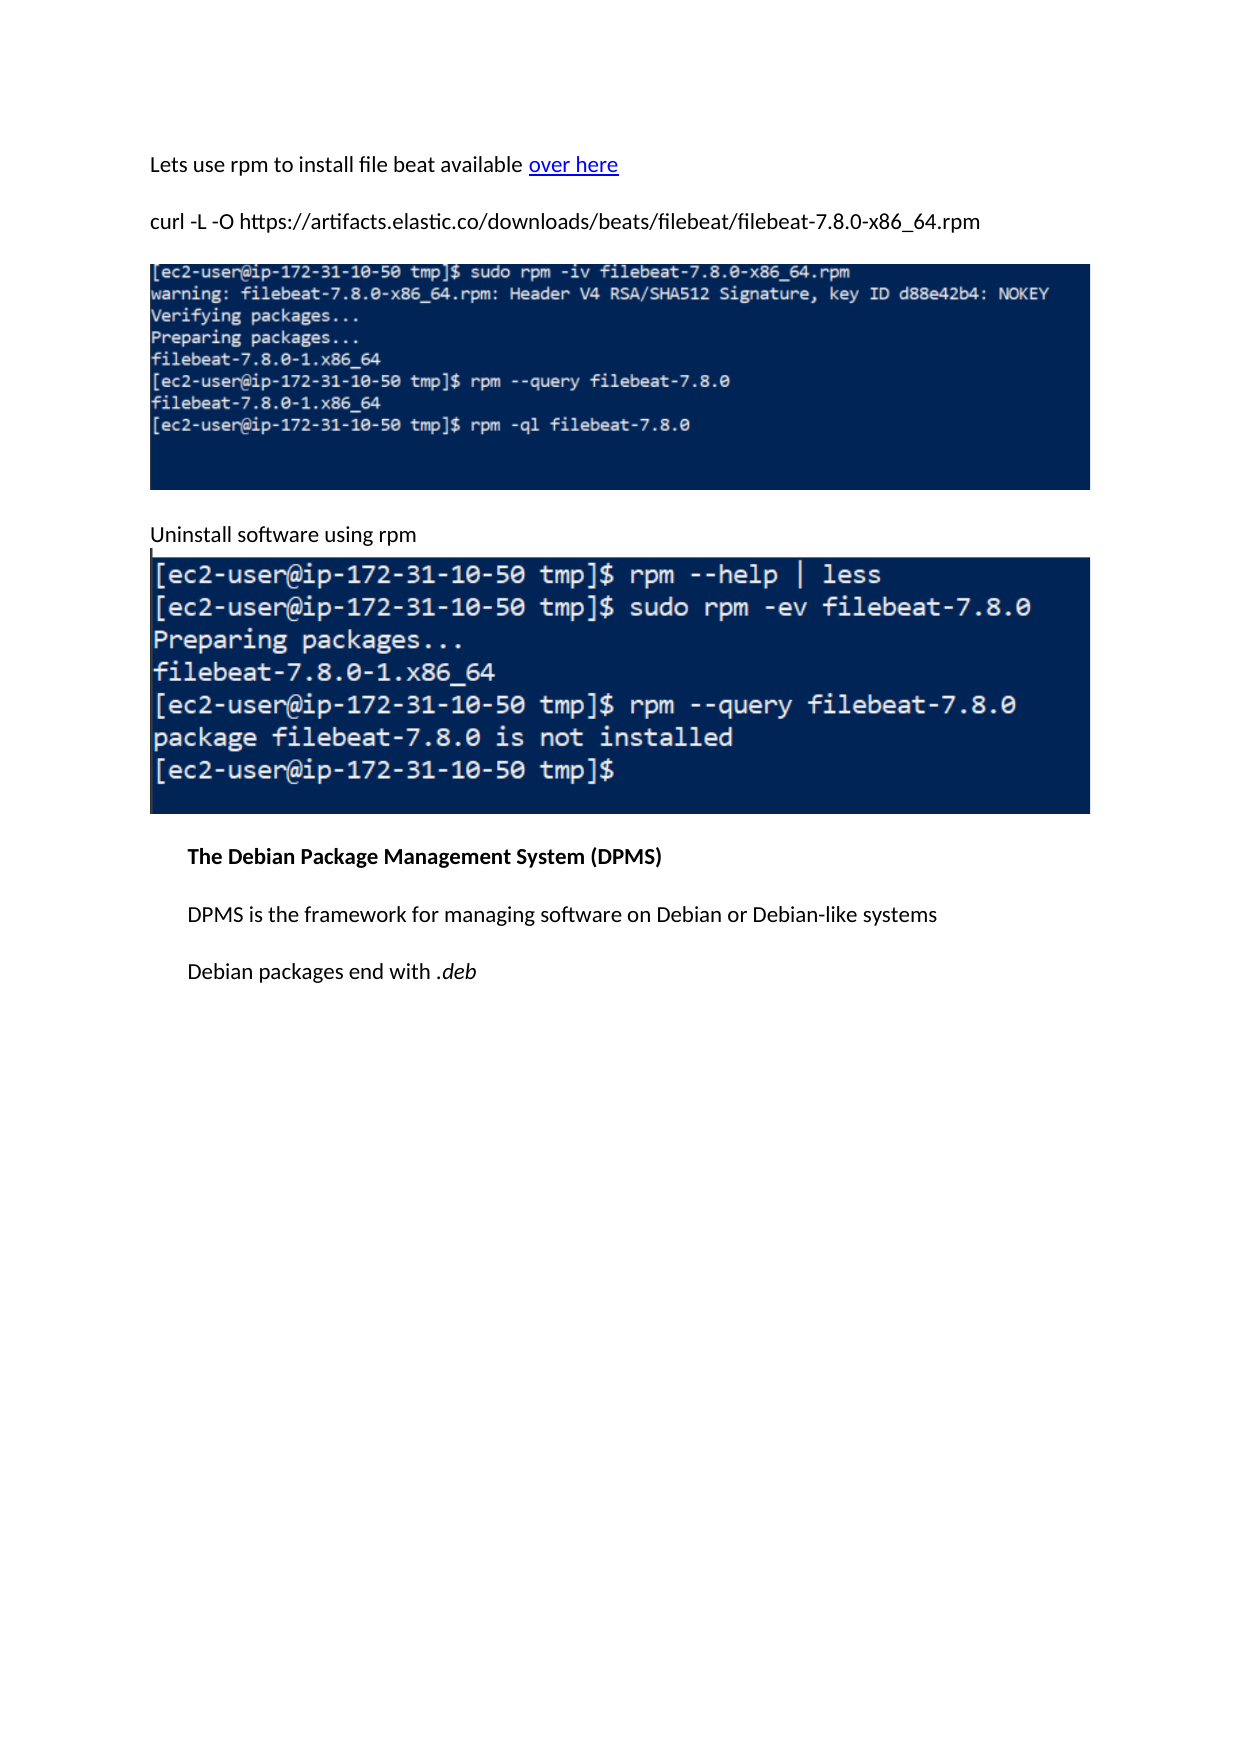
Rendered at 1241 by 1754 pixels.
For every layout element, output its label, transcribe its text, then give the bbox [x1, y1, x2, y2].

text curl -L -O https://artifacts.elastic.co/downloads/beats/filebeat/filebeat-7.8.0-x86_64.rpm [150, 207, 1090, 235]
text DPMS is the framework for managing software on Debian or Debian-like systems [187, 900, 1090, 928]
text Uninstall software using rpm [150, 521, 1090, 548]
text Lets use rpm to install file beat available over here [150, 150, 1090, 178]
subtitle The Debian Package Management System (DPMS) [187, 842, 1090, 871]
picture [150, 548, 1091, 814]
picture [150, 264, 1091, 490]
text Debian packages end with .deb [187, 957, 1090, 985]
